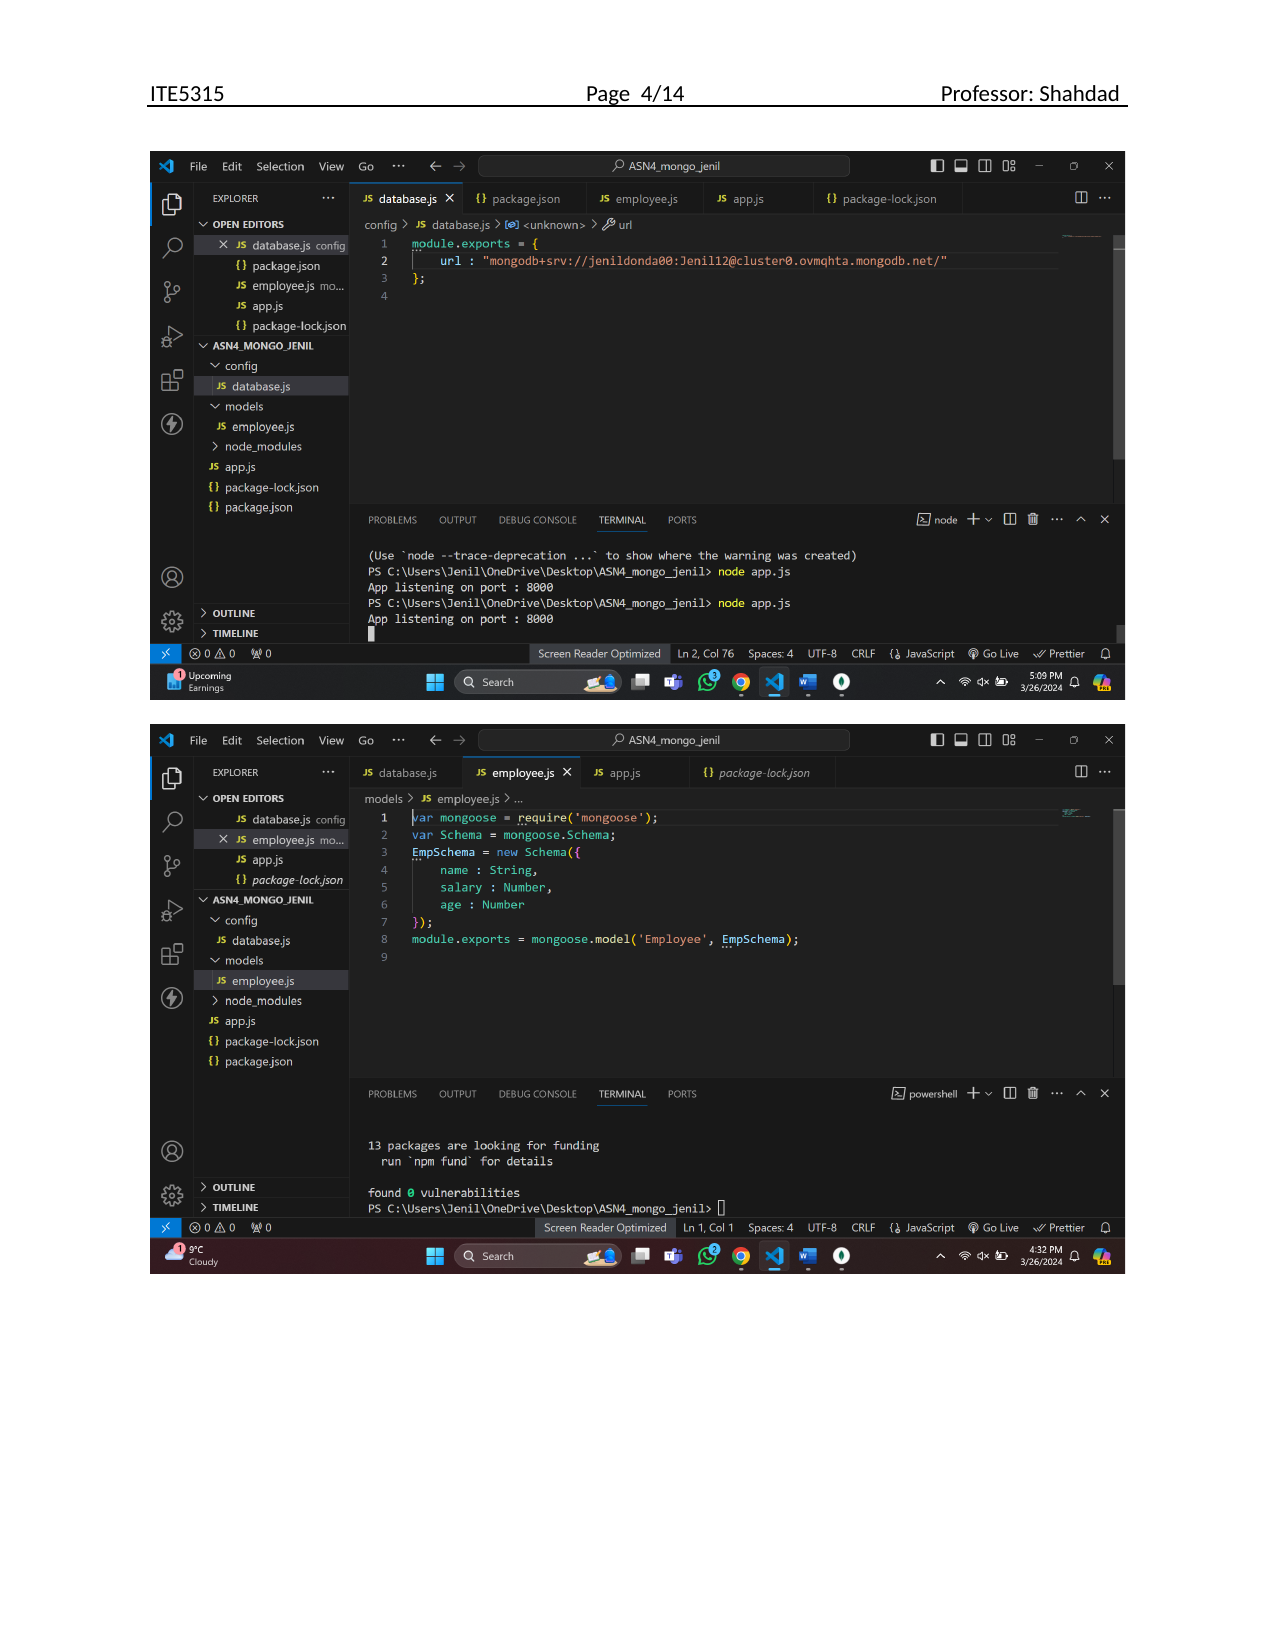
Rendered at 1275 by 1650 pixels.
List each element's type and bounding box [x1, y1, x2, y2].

picture [150, 151, 1126, 700]
picture [150, 724, 1126, 1274]
